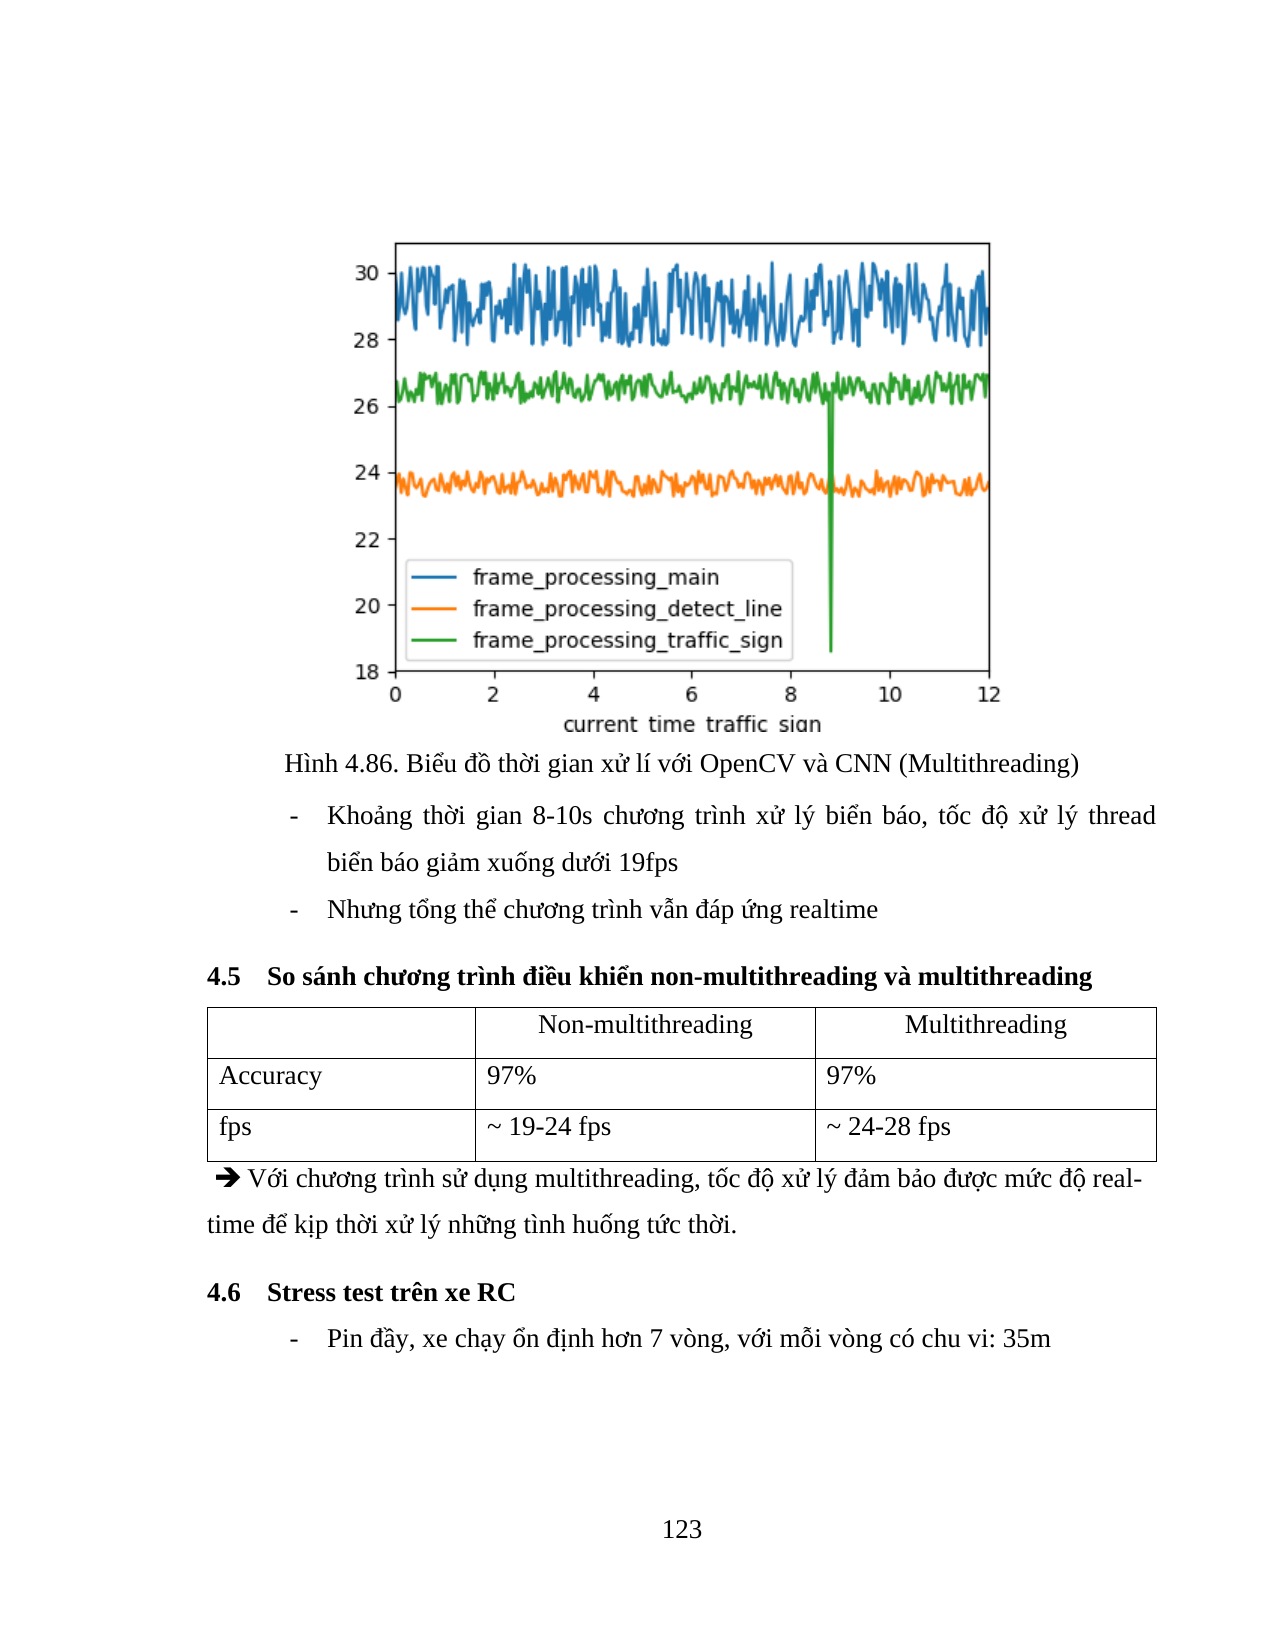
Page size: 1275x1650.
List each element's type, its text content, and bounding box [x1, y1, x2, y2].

table_cell ~ 24-28 fps [816, 1110, 1156, 1161]
subtitle So sánh chương trình điều khiển non-multithreading và multithreading [207, 960, 1157, 991]
table_header Non-multithreading [476, 1008, 815, 1058]
picture [299, 177, 1064, 732]
table_cell fps [208, 1110, 475, 1161]
table_cell ~ 19-24 fps [476, 1110, 815, 1161]
list Khoảng thời gian 8-10s chương trình xử lý biển báo, tốc độ xử lý thread biển báo giảm xuống dưới 19fps [289, 799, 1157, 877]
table_header [208, 1008, 475, 1058]
text Với chương trình sử dụng multithreading, tốc độ xử lý đảm bảo được mức độ real-time để kịp thời xử lý những tình huống tức thời. [207, 1162, 1157, 1239]
table_cell 97% [476, 1059, 815, 1109]
table_cell Accuracy [208, 1059, 475, 1109]
table_header Multithreading [816, 1008, 1156, 1058]
subtitle Stress test trên xe RC [207, 1276, 1157, 1307]
list Pin đầy, xe chạy ổn định hơn 7 vòng, với mỗi vòng có chu vi: 35m [289, 1323, 1157, 1354]
table_cell 97% [816, 1059, 1156, 1109]
list Nhưng tổng thể chương trình vẫn đáp ứng realtime [289, 893, 1157, 924]
